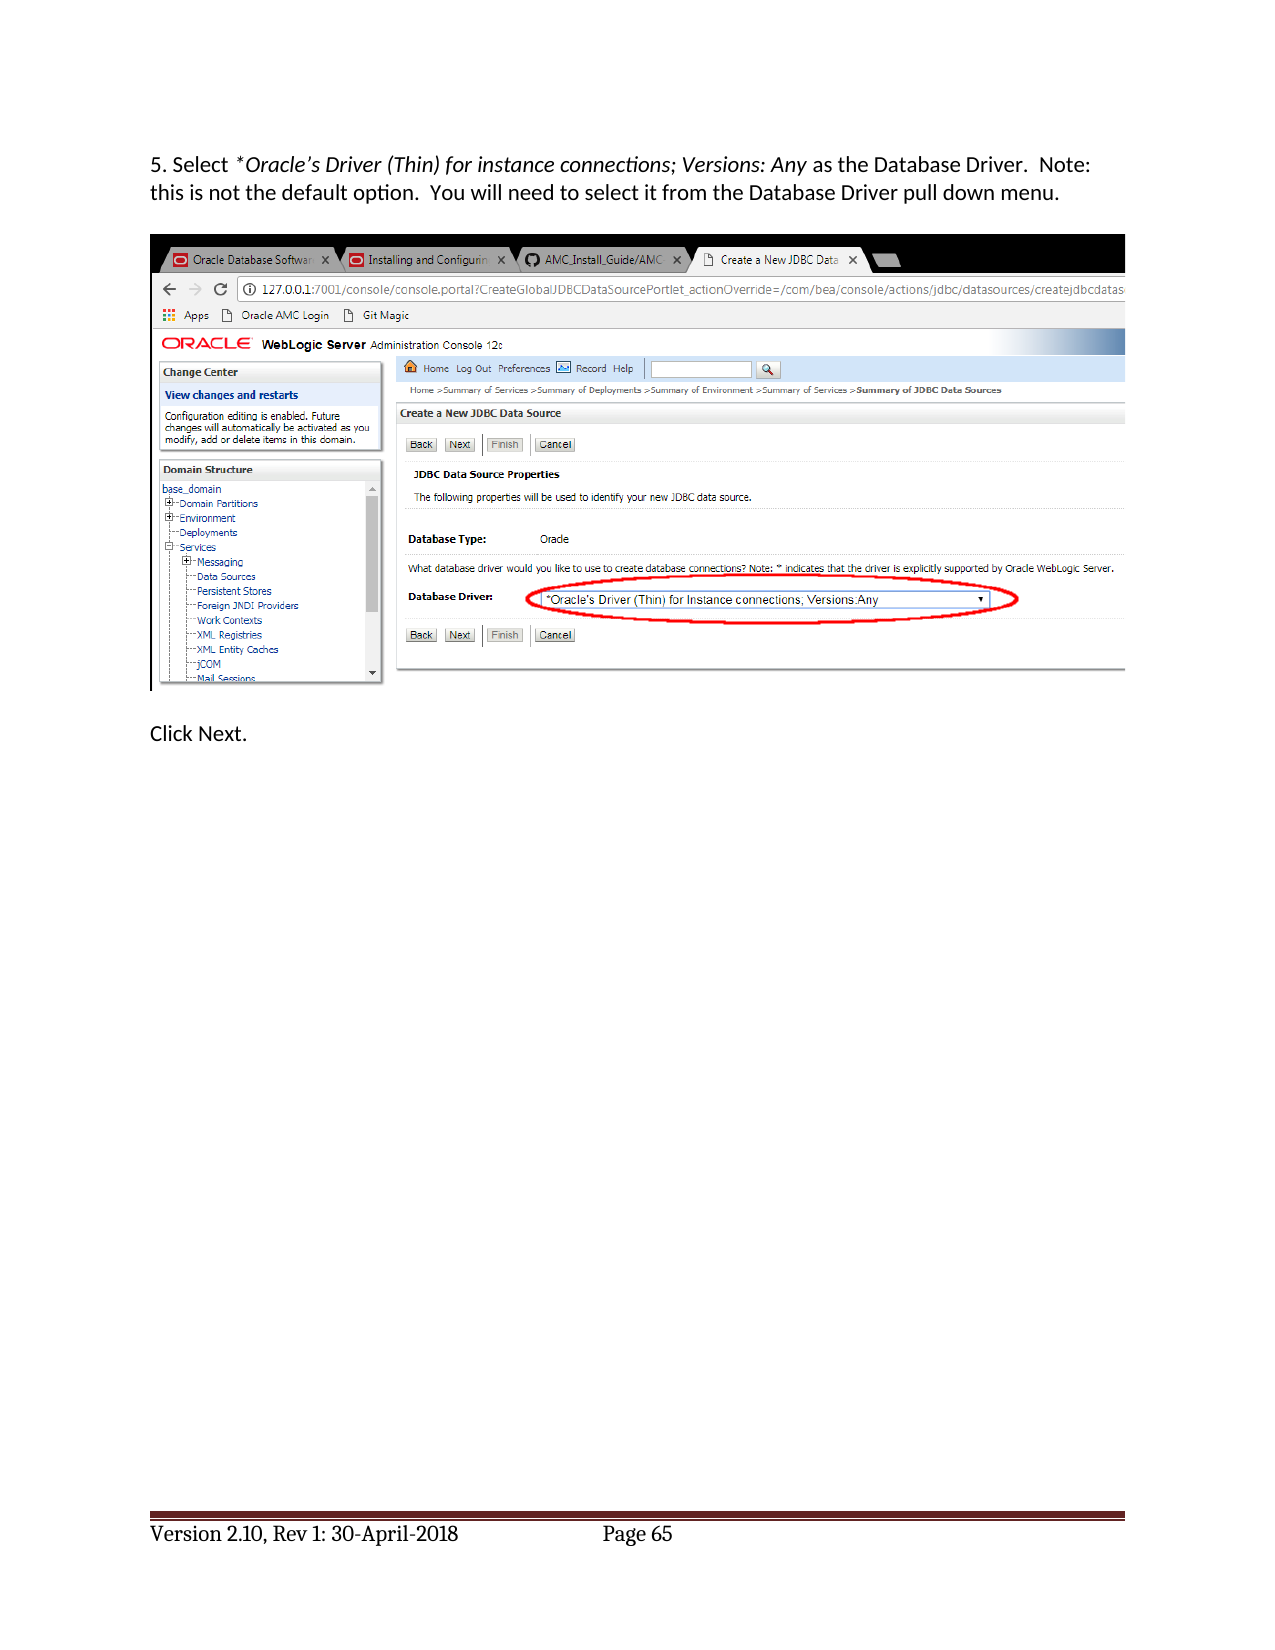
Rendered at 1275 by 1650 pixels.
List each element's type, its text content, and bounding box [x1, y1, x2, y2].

text Click Next. [150, 719, 1125, 747]
text 5. Select *Oracle’s Driver (Thin) for instance connections; Versions: Any as the Database Driver. Note: this is not the default option. You will need to select it from the Database Driver pull down menu. [150, 150, 1125, 206]
picture [150, 234, 1125, 691]
